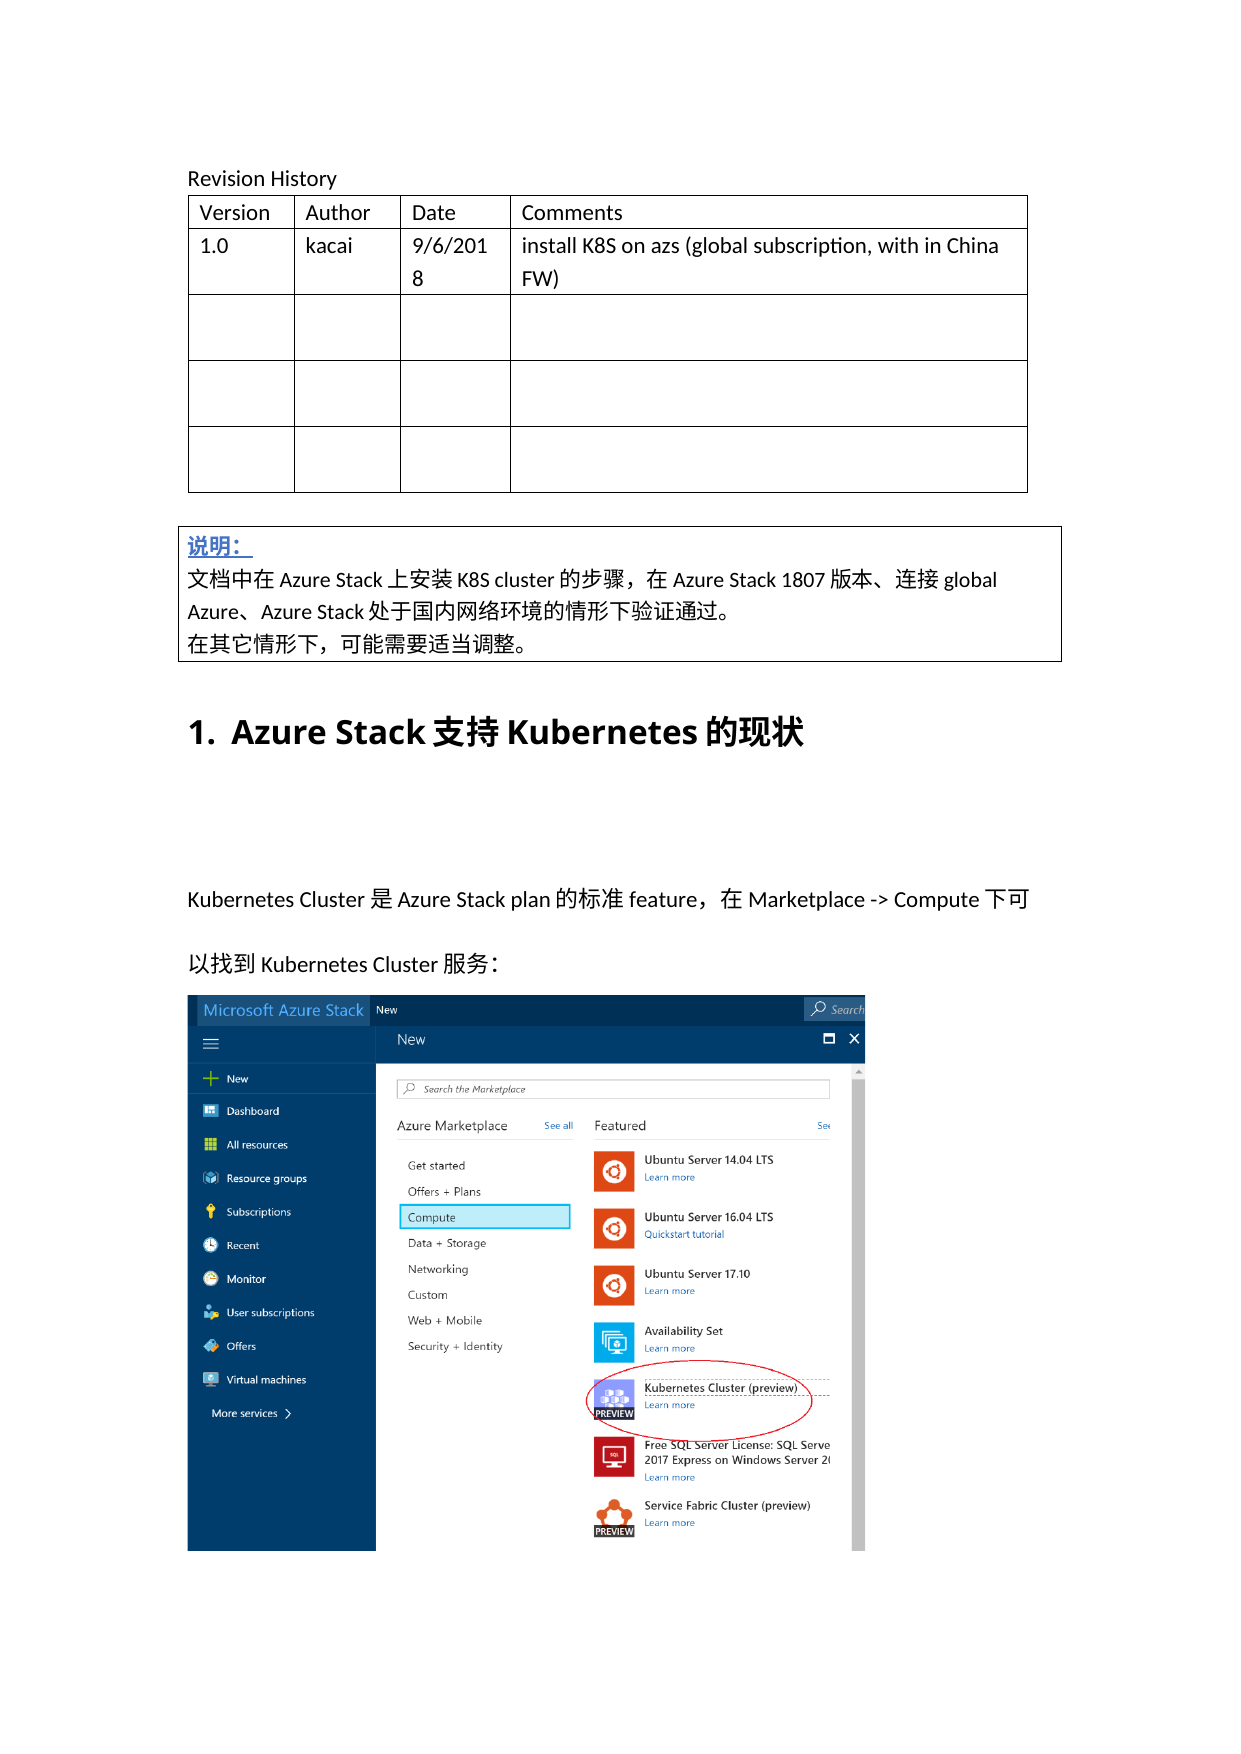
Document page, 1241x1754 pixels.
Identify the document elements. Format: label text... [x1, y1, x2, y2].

table_cell 1.0 [189, 229, 294, 294]
text 在其它情形下，可能需要适当调整。 [179, 623, 1061, 661]
table_cell [401, 295, 510, 360]
table_cell [511, 427, 1027, 492]
table_header Comments [511, 196, 1027, 228]
table_cell install K8S on azs (global subscription, with in China FW) [511, 229, 1027, 294]
table_cell [401, 361, 510, 426]
table_header Author [295, 196, 400, 228]
text Kubernetes Cluster是Azure Stack plan的标准feature，在Marketplace -> Compute下可以找到Kubernetes Cluster服务： [187, 865, 1053, 995]
table_header Version [189, 196, 294, 228]
table_cell [511, 361, 1027, 426]
picture [187, 995, 866, 1551]
table_cell [189, 361, 294, 426]
table_cell kacai [295, 229, 400, 294]
table_cell [511, 295, 1027, 360]
table_cell [189, 295, 294, 360]
text 文档中在Azure Stack上安装K8S cluster的步骤，在Azure Stack 1807版本、连接global Azure、Azure Stack处于国内网络环境的情形下验证通过。 [187, 561, 1053, 623]
table_cell [295, 295, 400, 360]
text 说明： [179, 527, 1061, 561]
subtitle Azure Stack支持Kubernetes的现状 [187, 697, 1053, 762]
table_cell [189, 427, 294, 492]
table_cell [401, 427, 510, 492]
table_header Date [401, 196, 510, 228]
text Revision History [187, 162, 1053, 194]
table_cell 9/6/2018 [401, 229, 510, 294]
table_cell [295, 361, 400, 426]
table_cell [295, 427, 400, 492]
